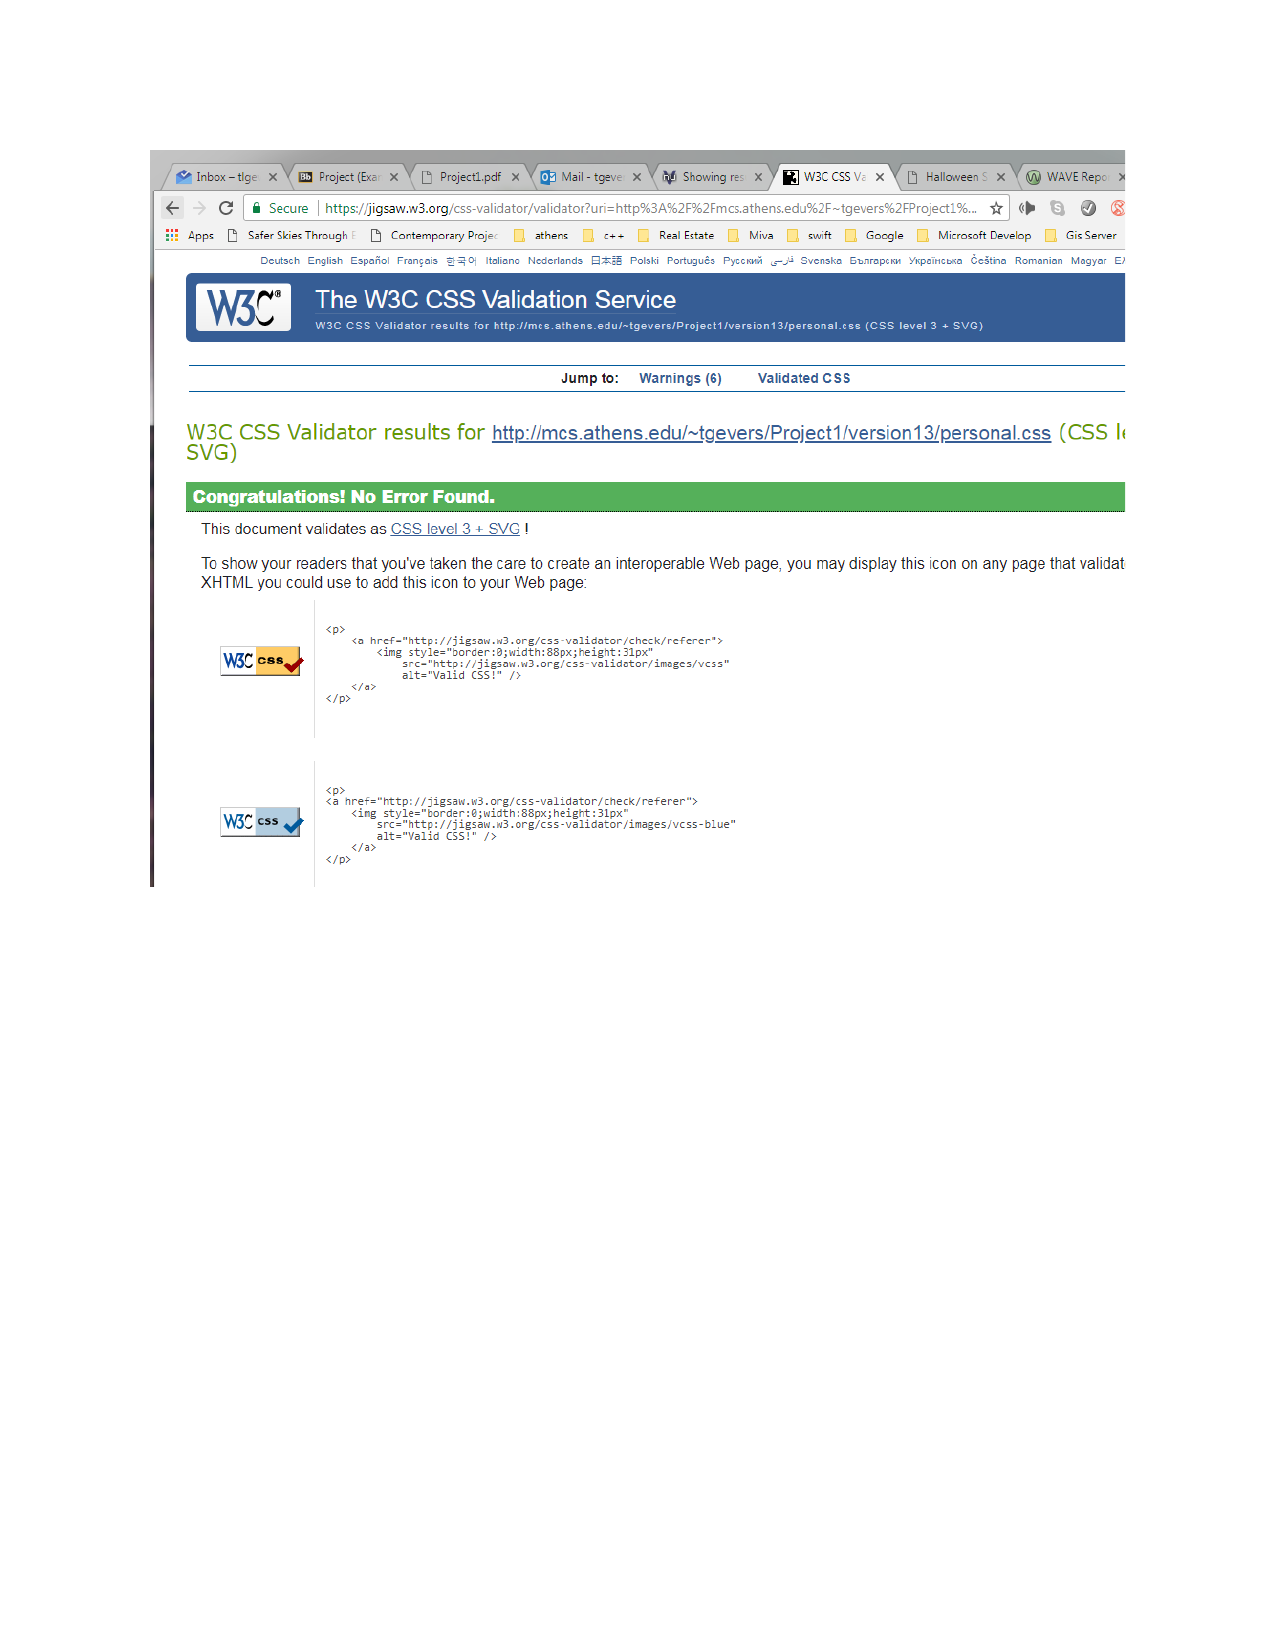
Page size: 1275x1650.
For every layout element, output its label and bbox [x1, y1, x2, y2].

picture [150, 150, 1125, 887]
